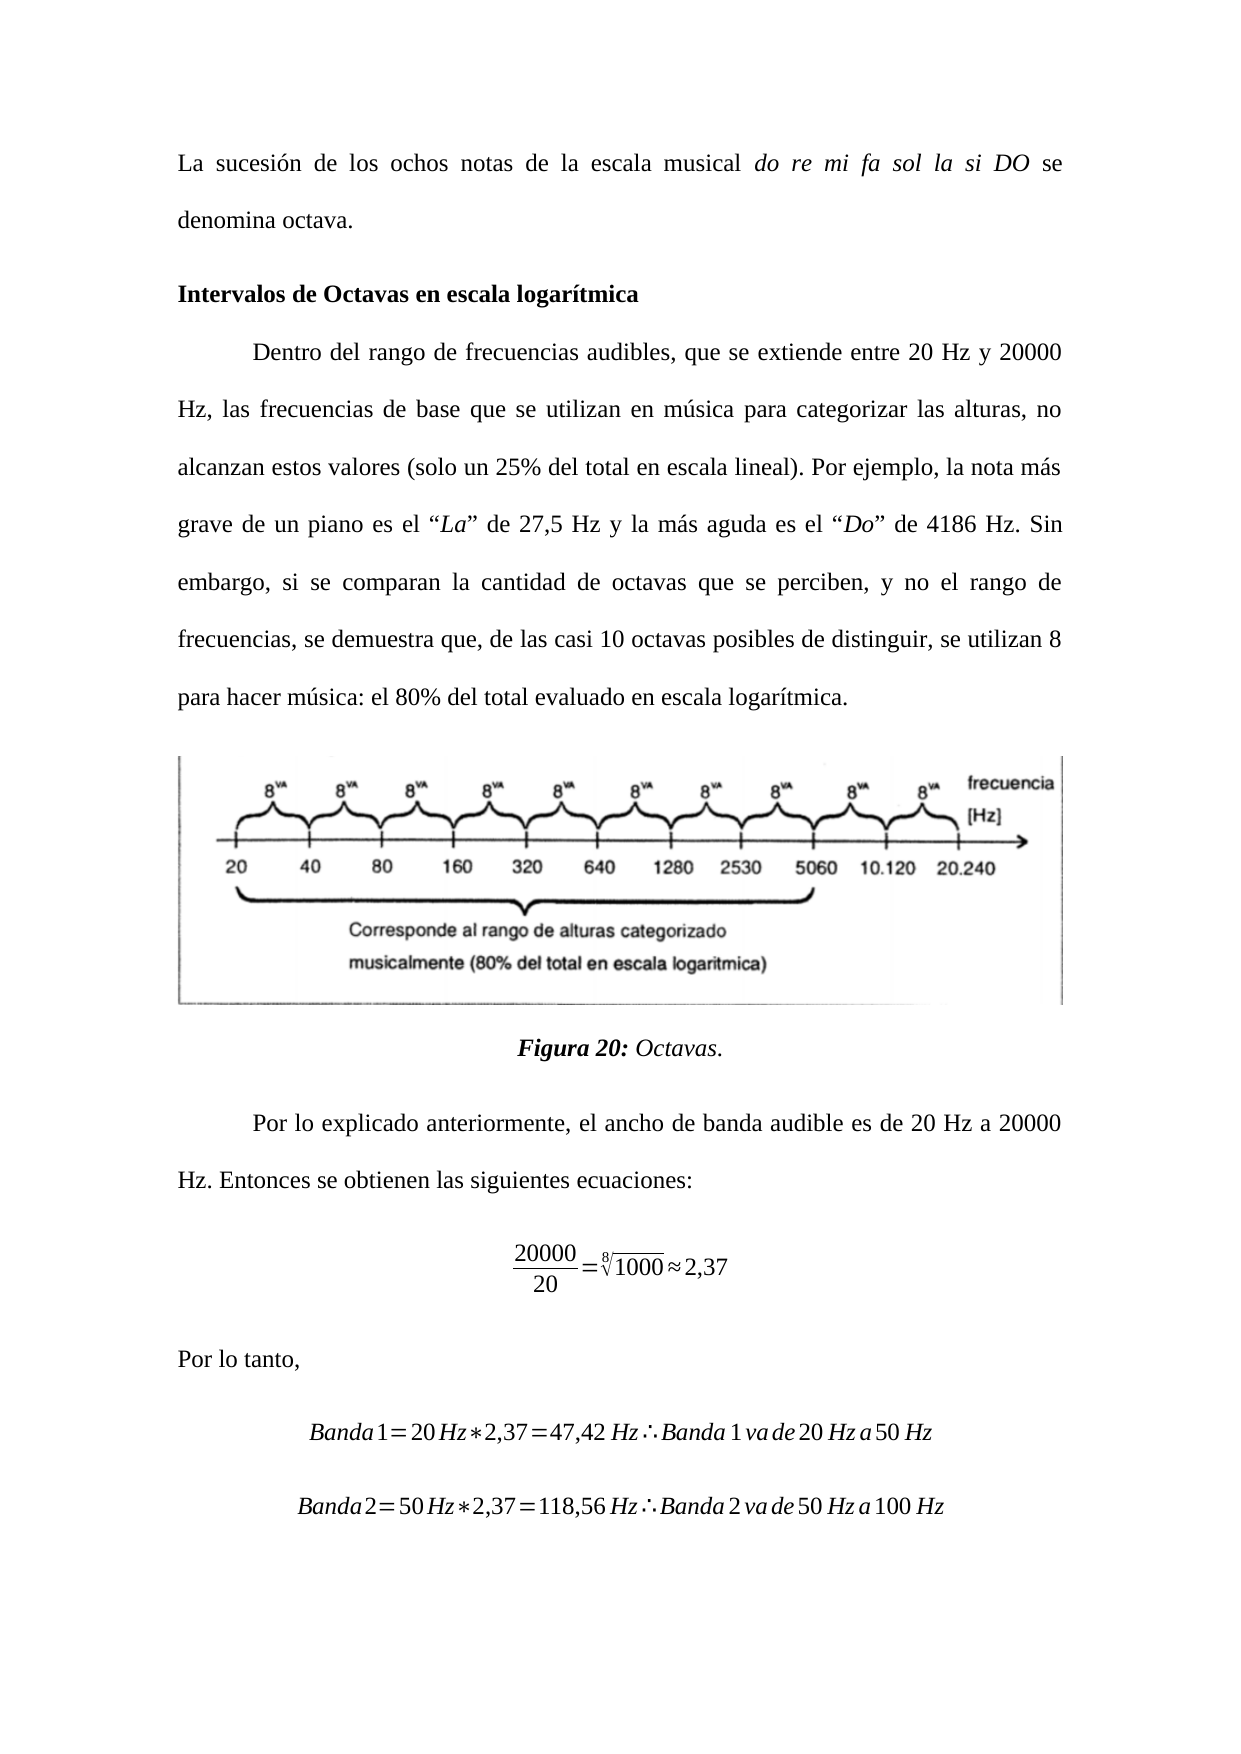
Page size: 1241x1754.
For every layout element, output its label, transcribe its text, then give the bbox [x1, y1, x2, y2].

subtitle Intervalos de Octavas en escala logarítmica [177, 279, 1063, 308]
text Figura 20: Octavas. [177, 1005, 1063, 1062]
text Por lo tanto, [177, 1344, 1063, 1372]
text Por lo explicado anteriormente, el ancho de banda audible es de 20 Hz a 20000 Hz. Entonces se obtienen las siguientes ecuaciones: [177, 1108, 1063, 1194]
text Dentro del rango de frecuencias audibles, que se extiende entre 20 Hz y 20000 Hz, las frecuencias de base que se utilizan en música para categorizar las alturas, no alcanzan estos valores (solo un 25% del total en escala lineal). Por ejemplo, la nota más grave de un piano es el “La” de 27,5 Hz y la más aguda es el “Do” de 4186 Hz. Sin embargo, si se comparan la cantidad de octavas que se perciben, y no el rango de frecuencias, se demuestra que, de las casi 10 octavas posibles de distinguir, se utilizan 8 para hacer música: el 80% del total evaluado en escala logarítmica. [177, 337, 1063, 711]
picture [177, 756, 1063, 1005]
text La sucesión de los ochos notas de la escala musical do re mi fa sol la si DO se denomina octava. [177, 148, 1063, 234]
